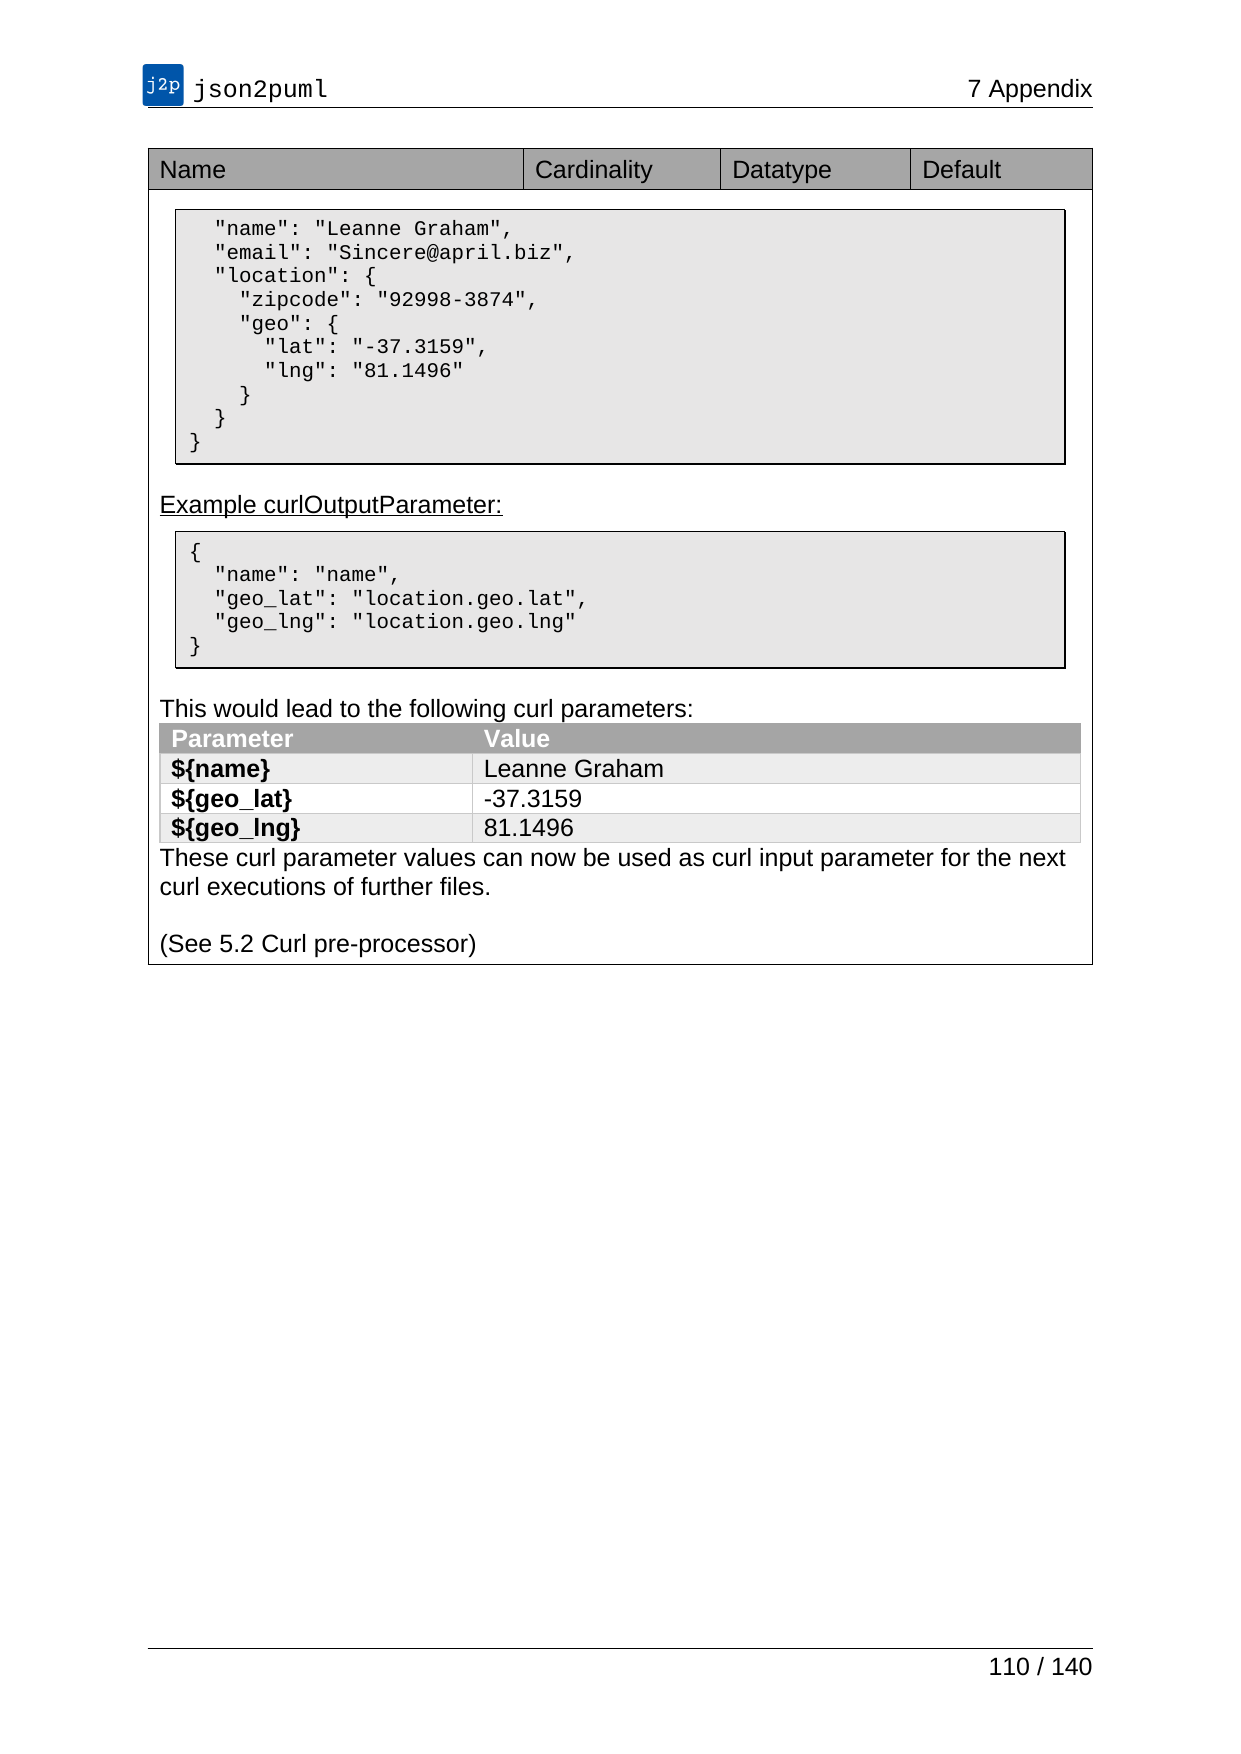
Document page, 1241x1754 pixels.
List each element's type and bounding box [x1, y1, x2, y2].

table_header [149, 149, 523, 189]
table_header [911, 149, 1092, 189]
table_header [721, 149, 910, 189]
picture [142, 64, 184, 106]
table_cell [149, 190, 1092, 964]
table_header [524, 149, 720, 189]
